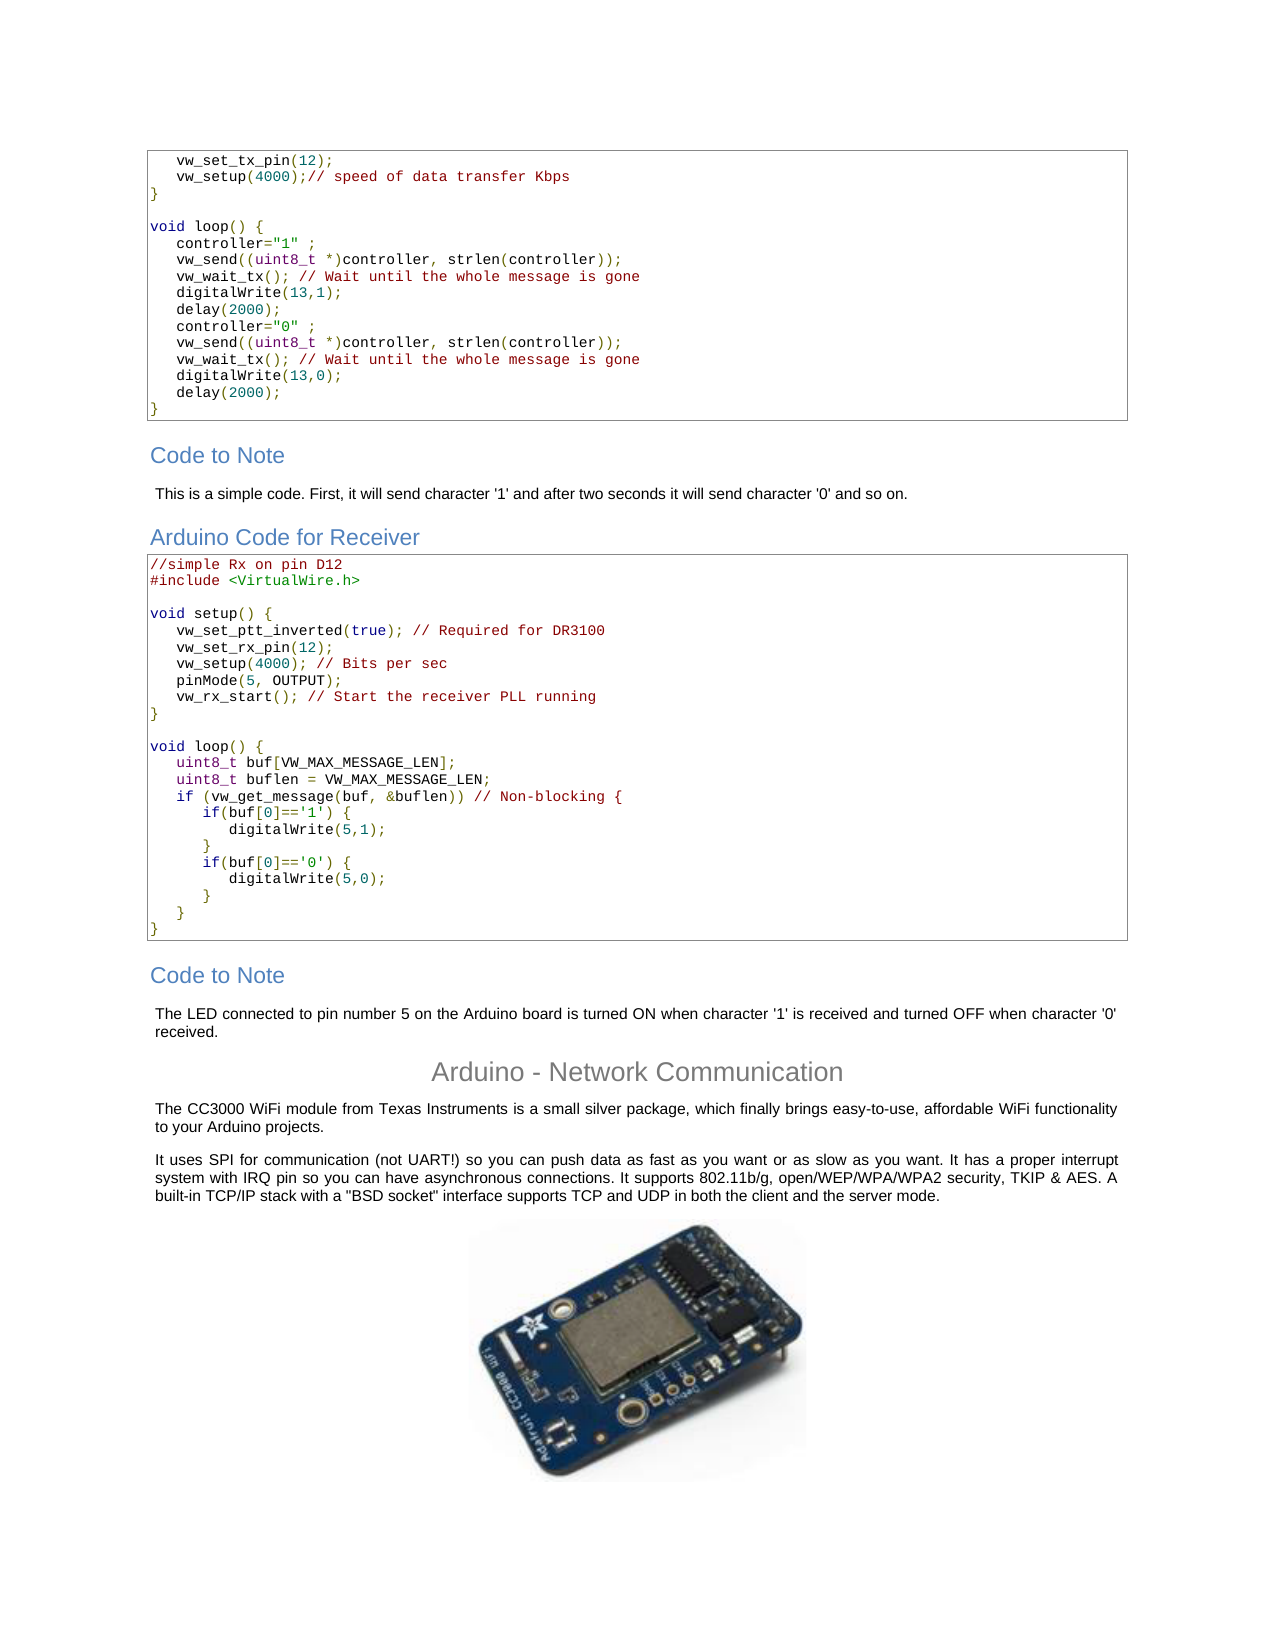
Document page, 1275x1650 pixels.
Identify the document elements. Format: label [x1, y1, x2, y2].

picture [468, 1219, 807, 1482]
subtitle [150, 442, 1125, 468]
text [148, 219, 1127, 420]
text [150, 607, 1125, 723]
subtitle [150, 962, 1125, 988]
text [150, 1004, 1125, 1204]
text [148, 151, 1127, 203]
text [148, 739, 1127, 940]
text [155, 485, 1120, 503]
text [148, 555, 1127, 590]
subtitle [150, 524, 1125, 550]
